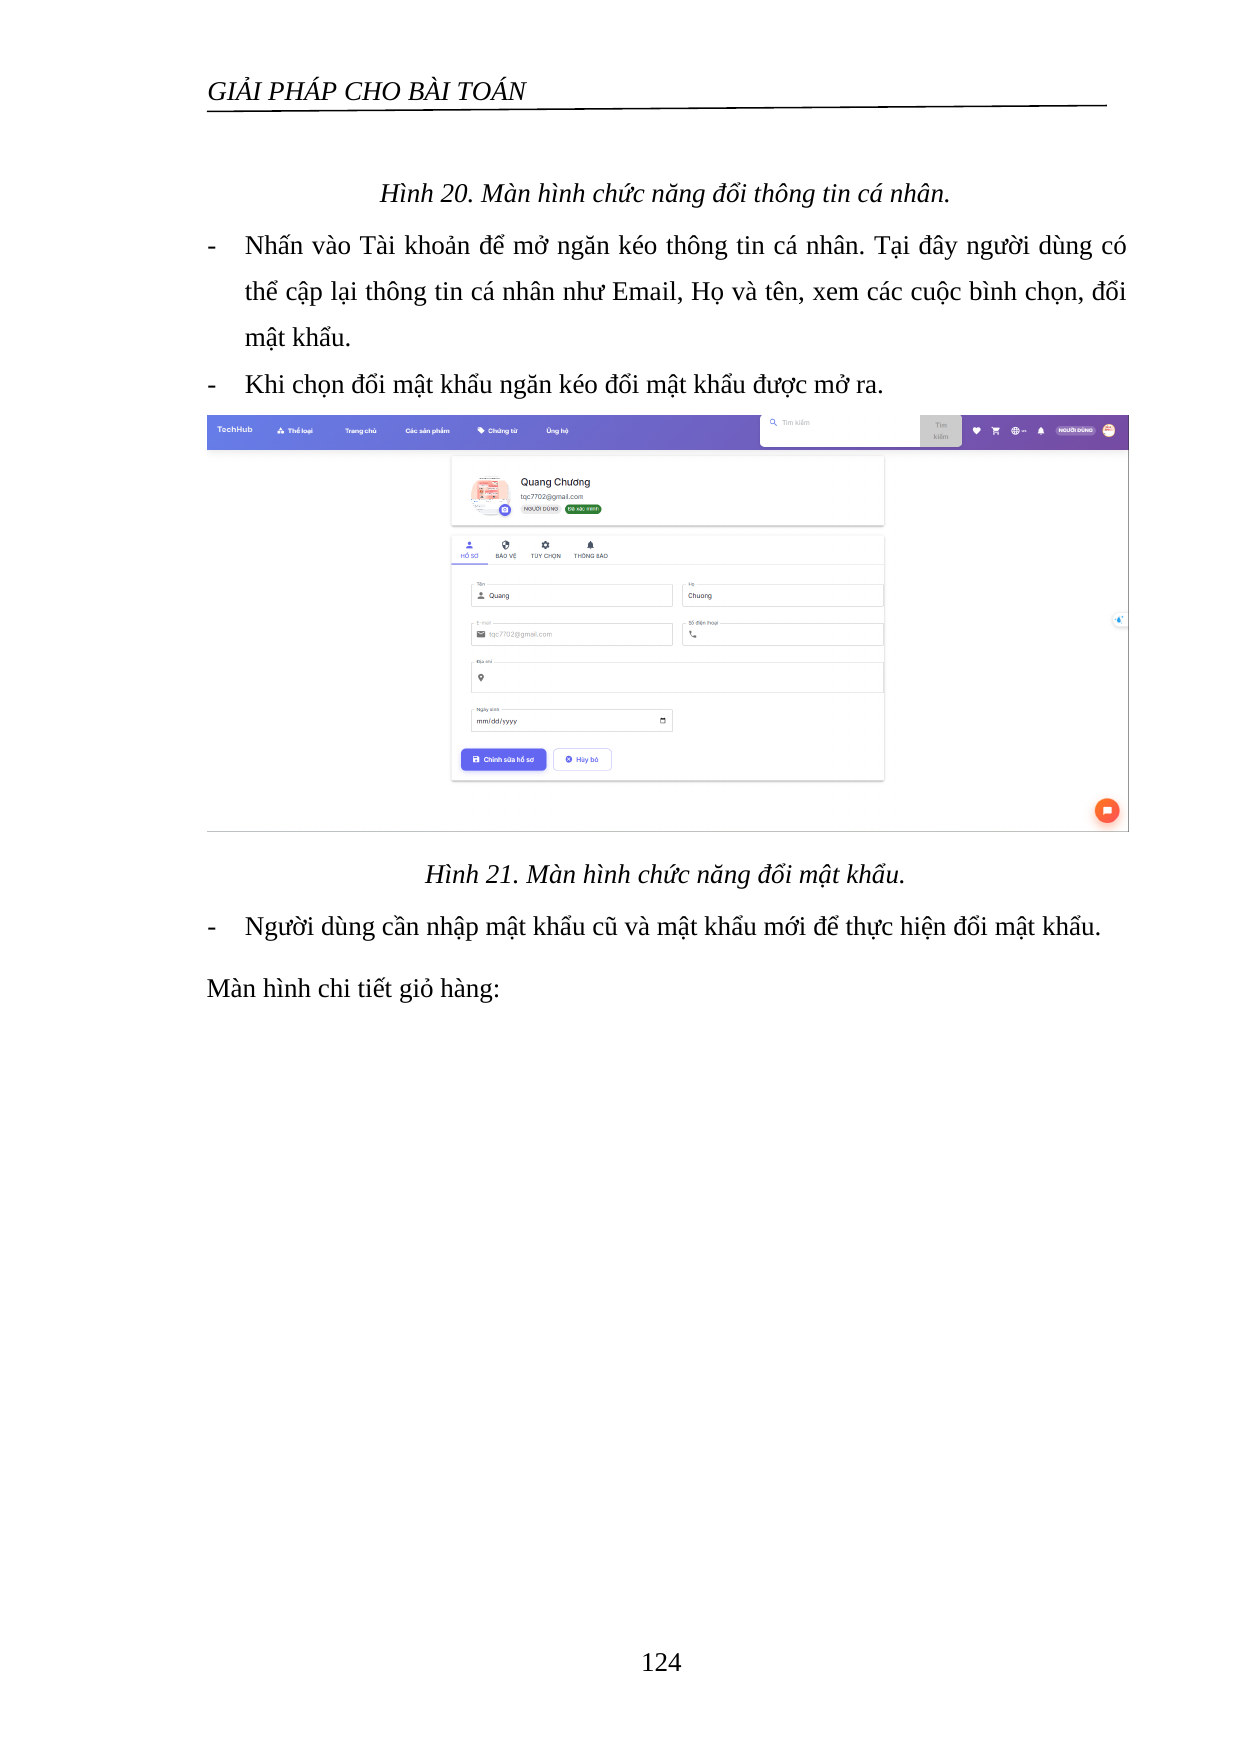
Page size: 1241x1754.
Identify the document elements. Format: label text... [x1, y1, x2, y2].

list Nhấn vào Tài khoản để mở ngăn kéo thông tin cá nhân. Tại đây người dùng có thể cập lại thông tin cá nhân như Email, Họ và tên, xem các cuộc bình chọn, đổi mật khẩu. [207, 229, 1129, 353]
list Khi chọn đổi mật khẩu ngăn kéo đổi mật khẩu được mở ra. [207, 369, 1129, 400]
list Người dùng cần nhập mật khẩu cũ và mật khẩu mới để thực hiện đổi mật khẩu. [207, 909, 1129, 941]
text Màn hình chi tiết giỏ hàng: [206, 973, 1129, 1004]
picture [207, 415, 1129, 832]
text Hình 21. Màn hình chức năng đổi mật khẩu. [208, 858, 1122, 889]
text Hình 20. Màn hình chức năng đổi thông tin cá nhân. [208, 177, 1122, 208]
